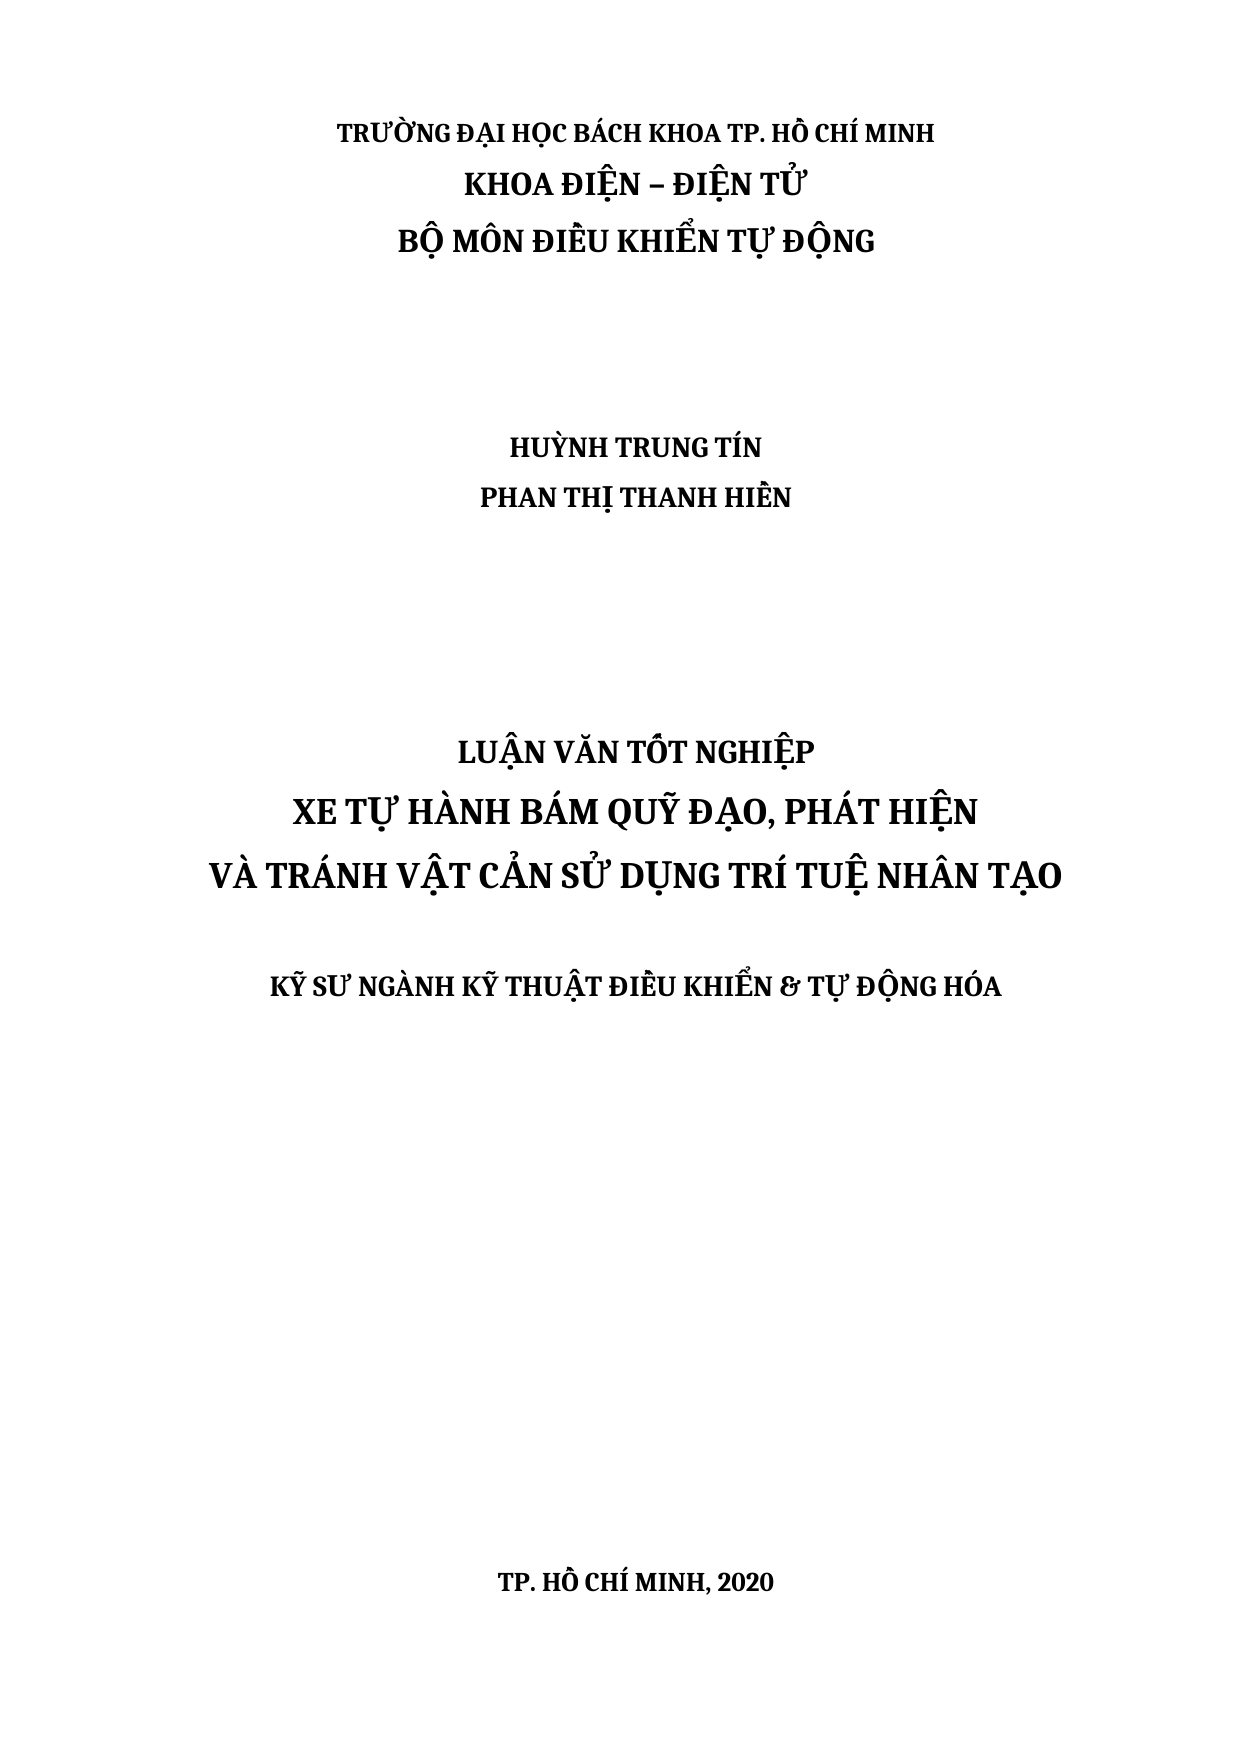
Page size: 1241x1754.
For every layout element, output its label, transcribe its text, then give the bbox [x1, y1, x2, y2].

text TRƯỜNG ĐẠI HỌC BÁCH KHOA TP. HỒ CHÍ MINH [150, 118, 1122, 150]
text VÀ TRÁNH VẬT CẢN SỬ DỤNG TRÍ TUỆ NHÂN TẠO [150, 855, 1122, 898]
text LUẬN VĂN TỐT NGHIỆP [150, 733, 1122, 771]
text PHAN THỊ THANH HIỀN [150, 481, 1122, 515]
text XE TỰ HÀNH BÁM QUỸ ĐẠO, PHÁT HIỆN [150, 791, 1122, 834]
text BỘ MÔN ĐIỀU KHIỂN TỰ ĐỘNG [150, 223, 1122, 261]
text TP. HỒ CHÍ MINH, 2020 [150, 1567, 1122, 1598]
text HUỲNH TRUNG TÍN [150, 431, 1122, 465]
text KHOA ĐIỆN – ĐIỆN TỬ [150, 165, 1122, 203]
text KỸ SƯ NGÀNH KỸ THUẬT ĐIỀU KHIỂN & TỰ ĐỘNG HÓA [150, 970, 1122, 1004]
